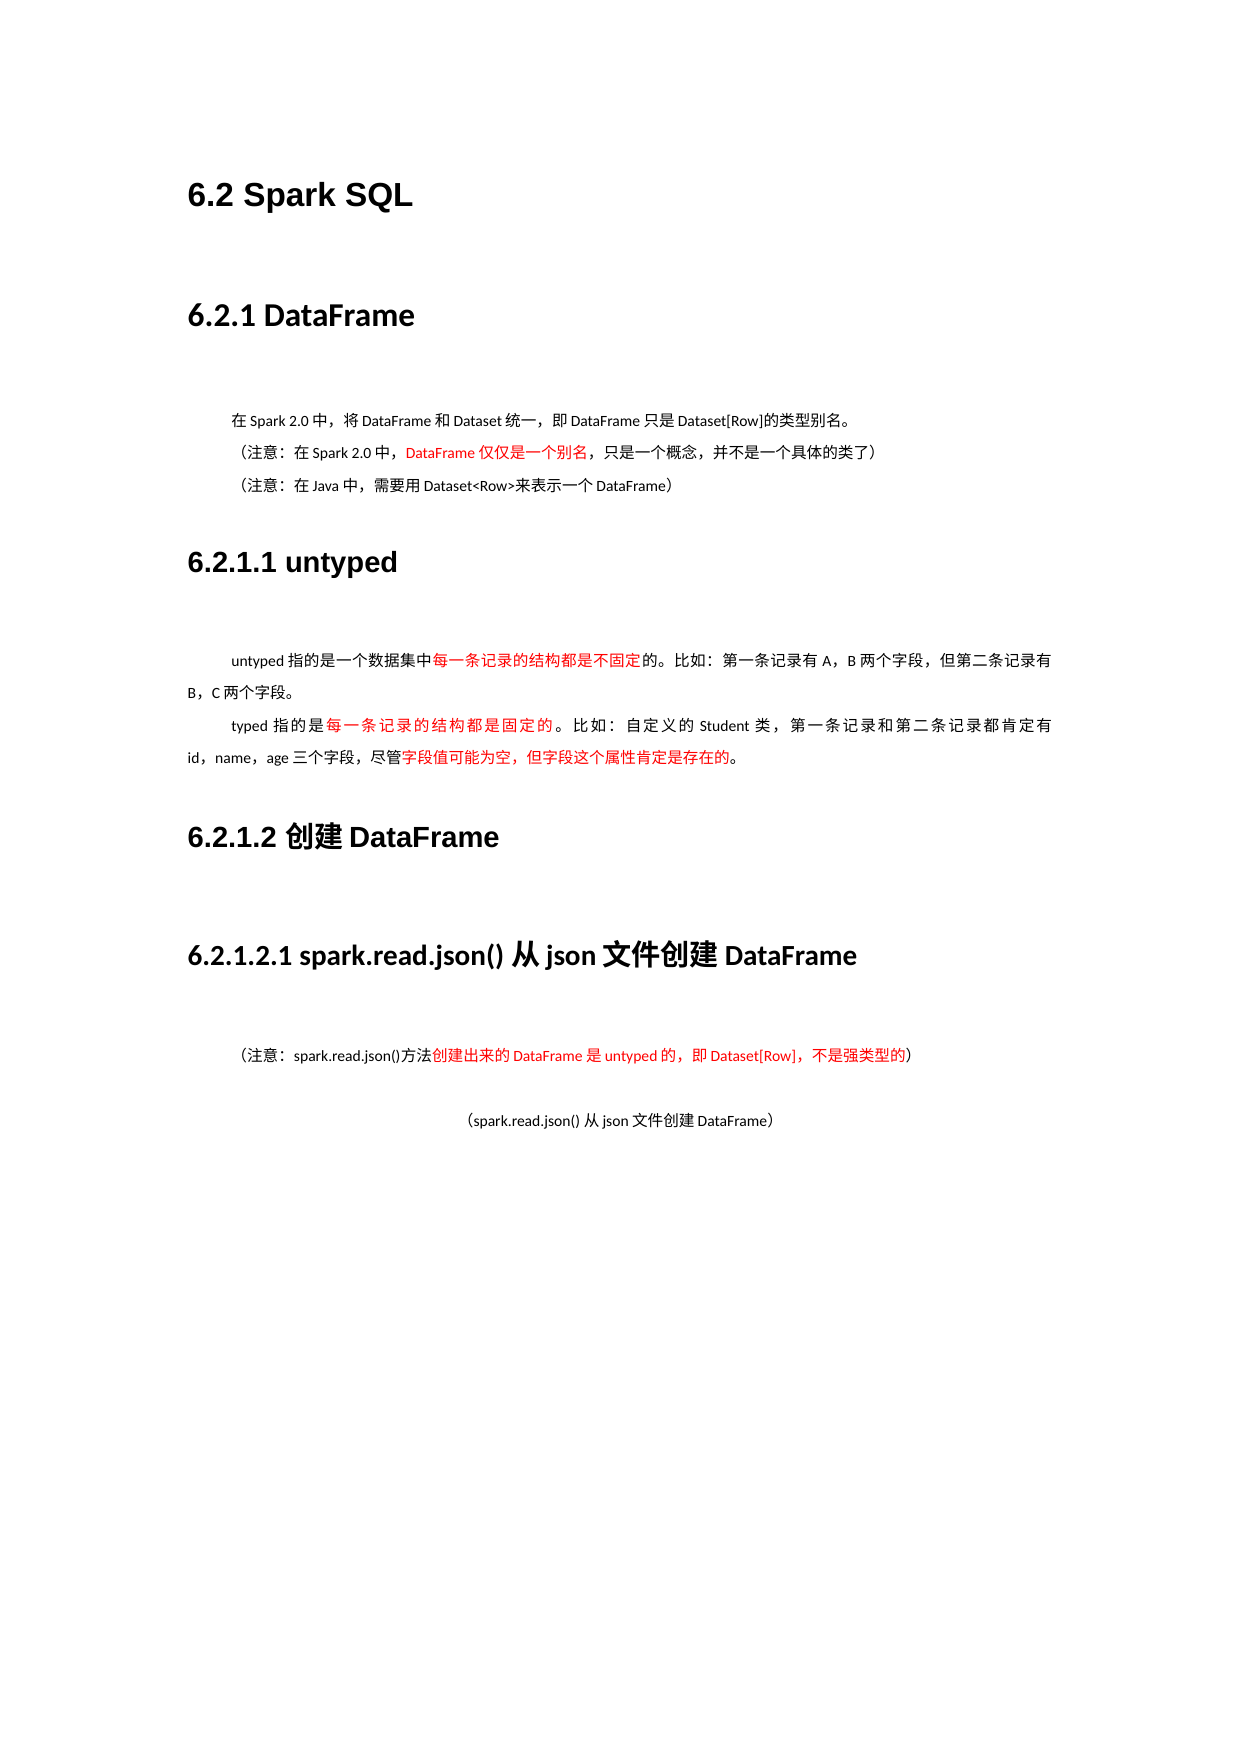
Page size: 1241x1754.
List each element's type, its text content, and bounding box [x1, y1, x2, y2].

list （注意：在Java中，需要用Dataset<Row>来表示一个DataFrame） [187, 468, 1053, 501]
subtitle untyped [187, 530, 1053, 595]
list typed指的是每一条记录的结构都是固定的。比如：自定义的Student类，第一条记录和第二条记录都肯定有id，name，age三个字段，尽管字段值可能为空，但字段这个属性肯定是存在的。 [187, 708, 1053, 773]
list （注意：spark.read.json()方法创建出来的DataFrame是untyped的，即Dataset[Row]，不是强类型的） [187, 1039, 1053, 1072]
list （注意：在Spark 2.0中，DataFrame仅仅是一个别名，只是一个概念，并不是一个具体的类了） [187, 436, 1053, 468]
list untyped指的是一个数据集中每一条记录的结构都是不固定的。比如：第一条记录有A，B两个字段，但第二条记录有B，C两个字段。 [187, 643, 1053, 708]
subtitle 创建DataFrame [187, 802, 1053, 867]
subtitle DataFrame [187, 282, 1053, 347]
list 在Spark 2.0中，将DataFrame和Dataset统一，即DataFrame只是Dataset[Row]的类型别名。 [187, 403, 1053, 436]
subtitle spark.read.json() 从json文件创建DataFrame [187, 921, 1053, 986]
list （spark.read.json() 从json文件创建DataFrame） [187, 1104, 1053, 1137]
subtitle Spark SQL [187, 162, 1053, 227]
